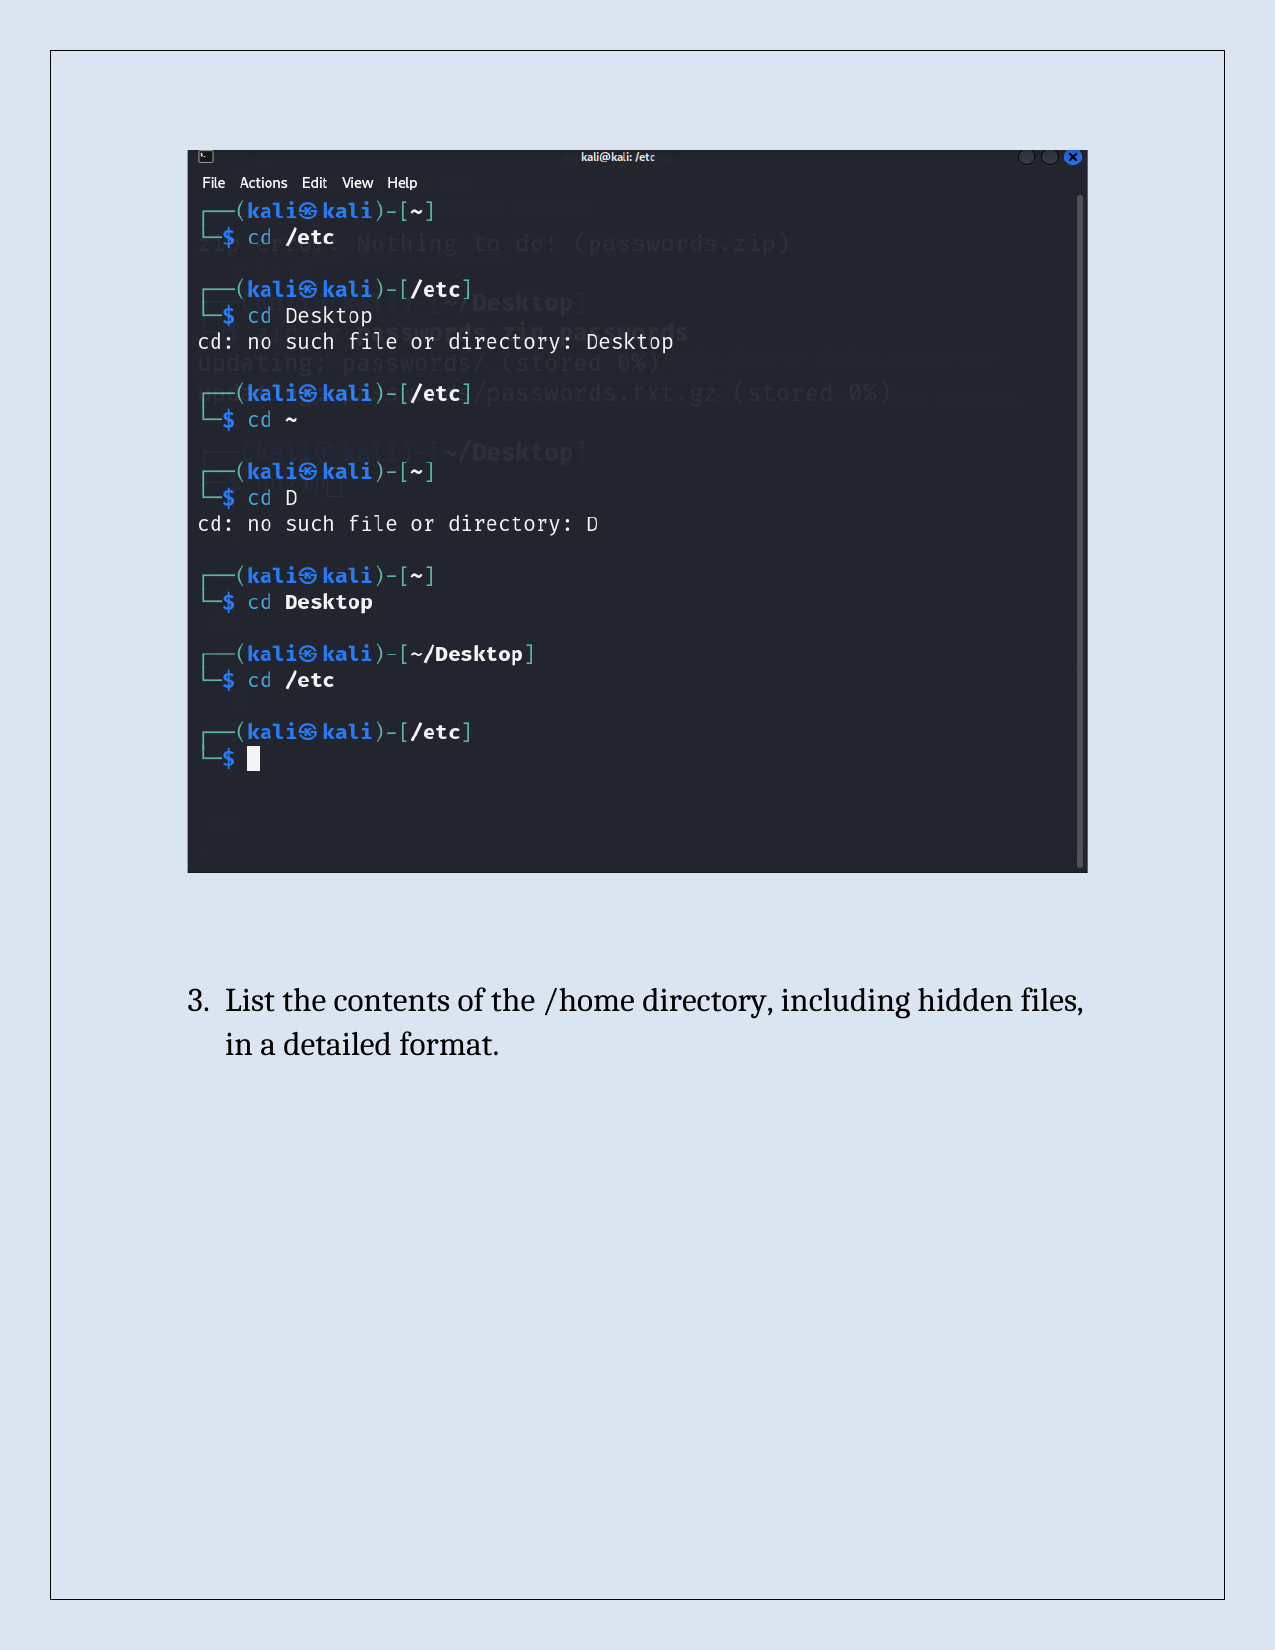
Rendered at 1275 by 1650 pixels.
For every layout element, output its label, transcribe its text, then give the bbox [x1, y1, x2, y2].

list List the contents of the /home directory, including hidden files, in a detailed format. [187, 981, 1087, 1064]
picture [187, 150, 1088, 873]
